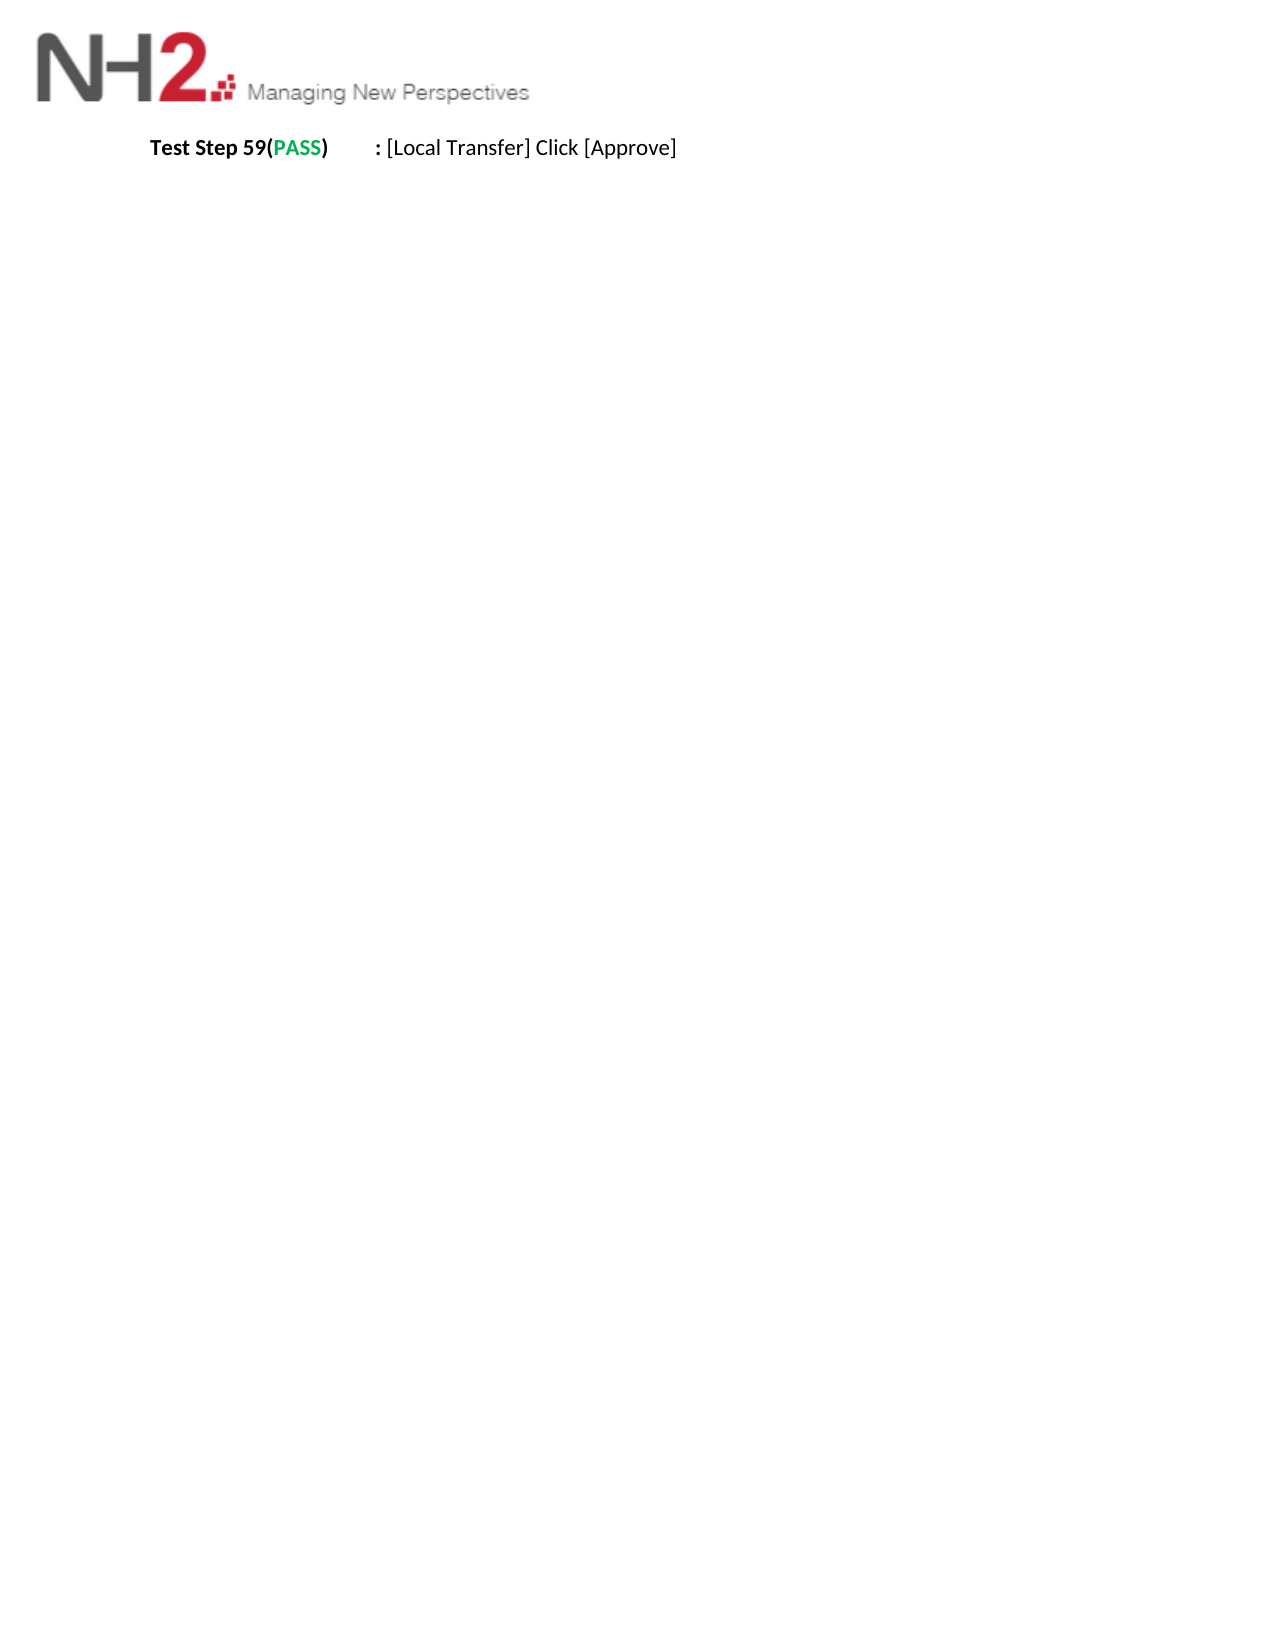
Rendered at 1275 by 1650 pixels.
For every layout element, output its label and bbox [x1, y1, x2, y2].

picture [26, 23, 540, 111]
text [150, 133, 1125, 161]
